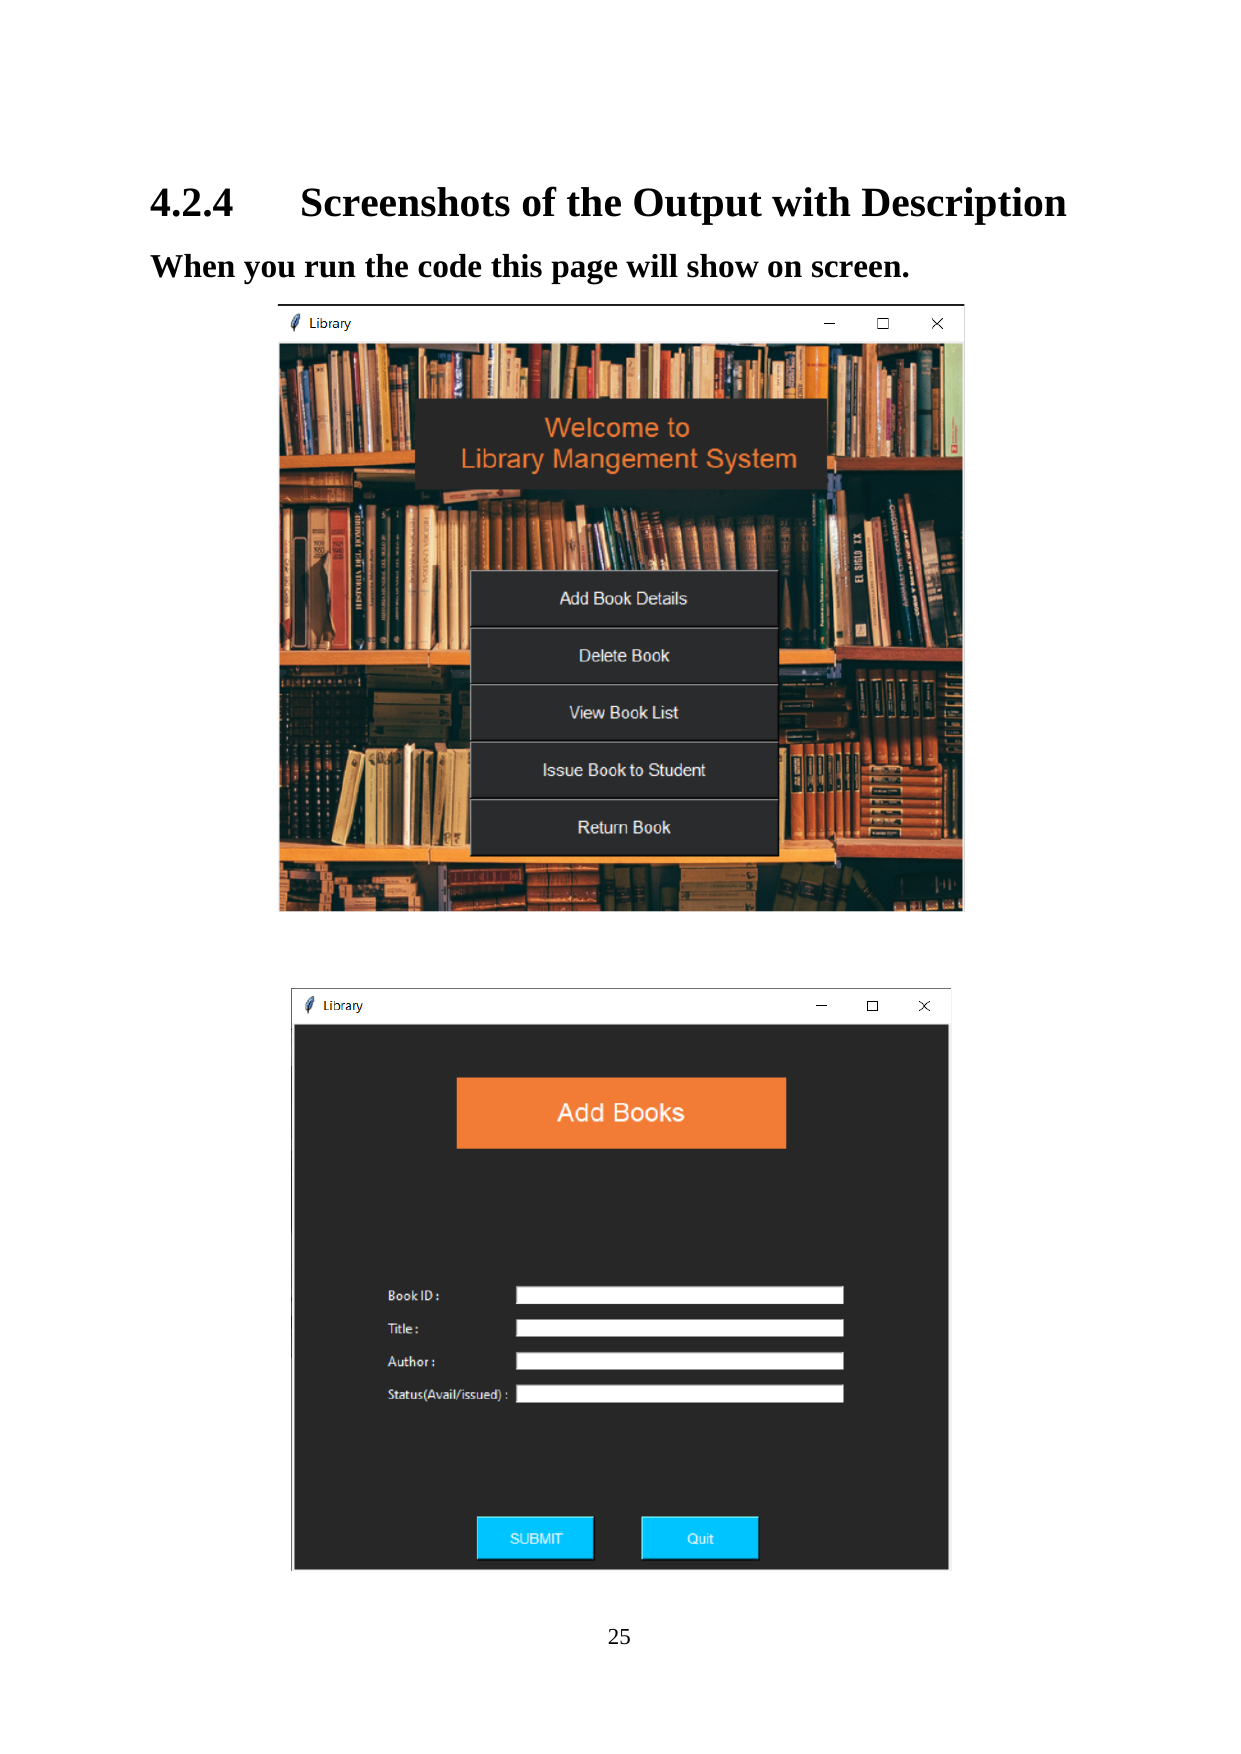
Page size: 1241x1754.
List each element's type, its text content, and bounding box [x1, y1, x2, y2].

subtitle When you run the code this page will show on screen. [150, 246, 1024, 284]
list Screenshots of the Output with Description [150, 178, 1240, 226]
picture [291, 988, 952, 1571]
picture [277, 304, 965, 912]
